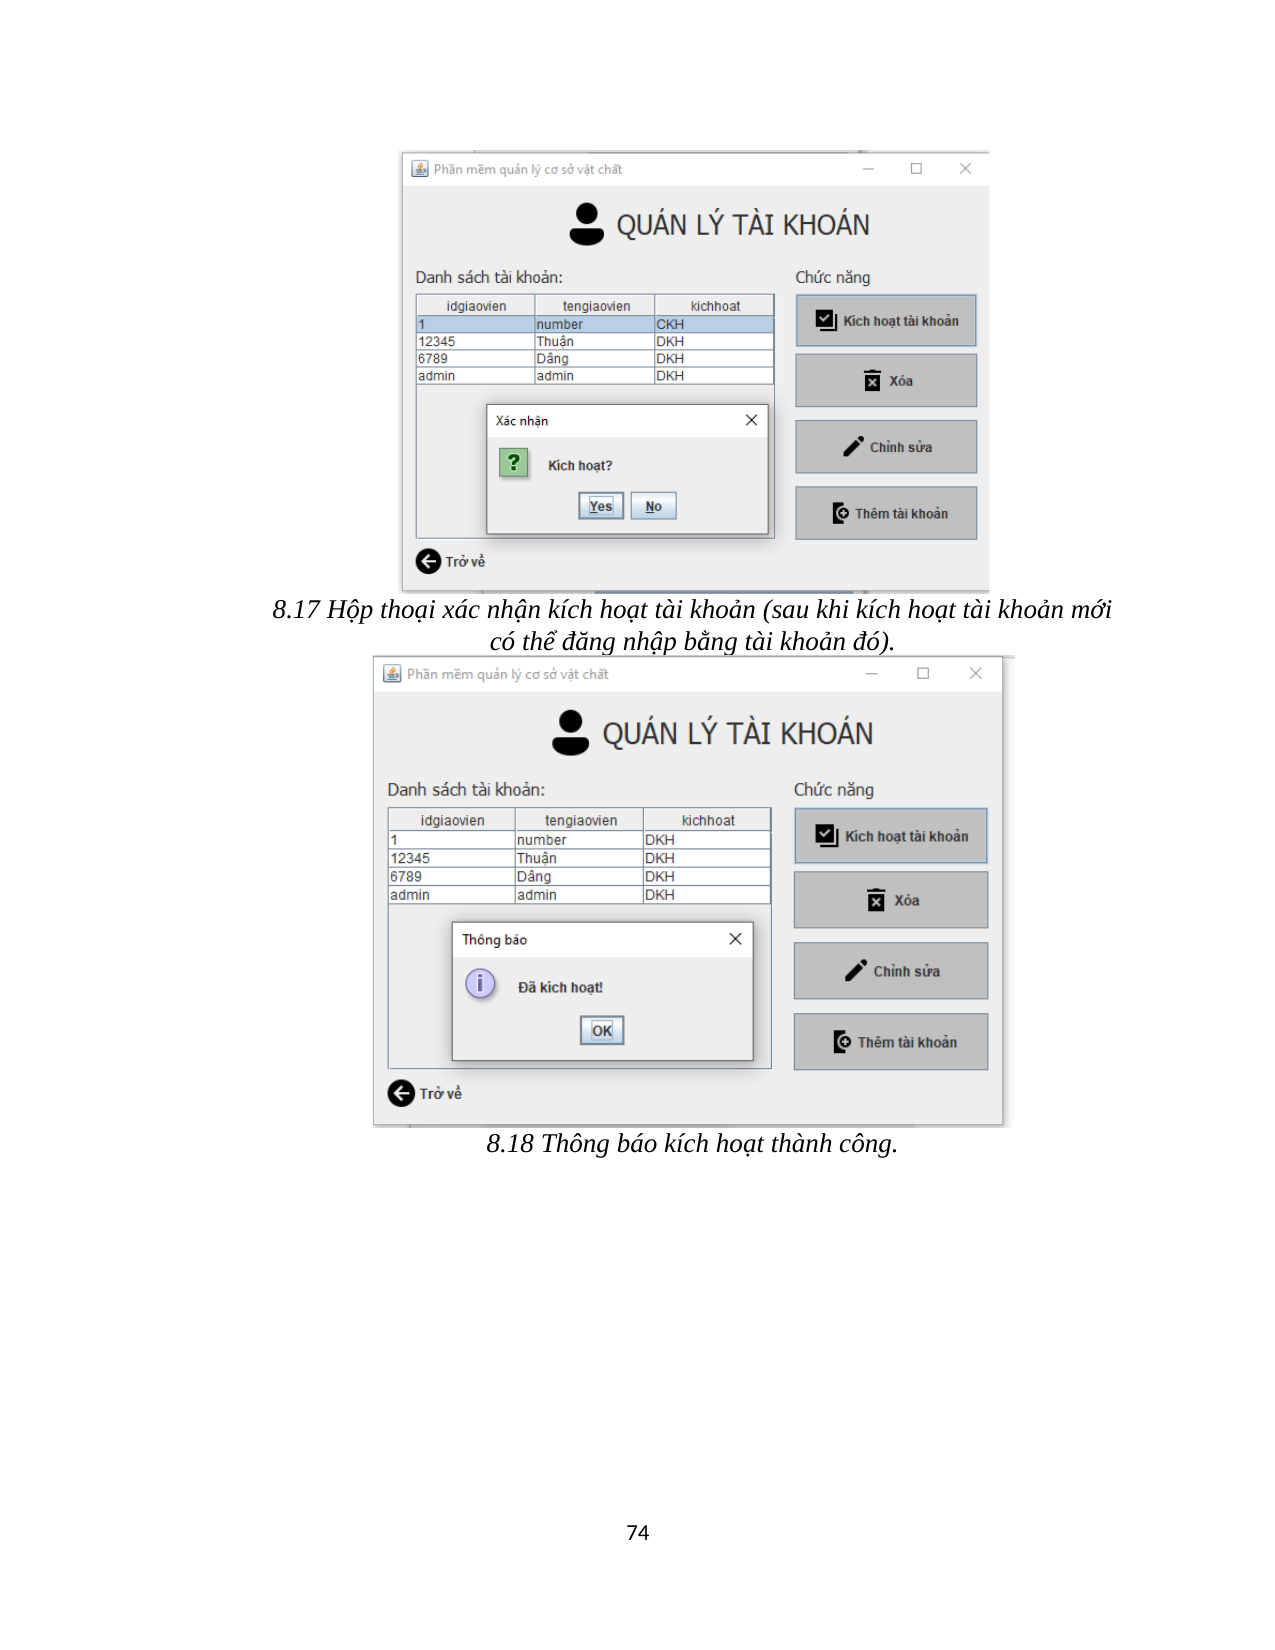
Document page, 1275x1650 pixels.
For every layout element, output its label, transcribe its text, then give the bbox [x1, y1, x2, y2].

text 8.17 Hộp thoại xác nhận kích hoạt tài khoản (sau khi kích hoạt tài khoản mới có thể đăng nhập bằng tài khoản đó). [262, 593, 1125, 656]
text 8.18 Thông báo kích hoạt thành công. [262, 1127, 1125, 1158]
picture [372, 655, 1015, 1128]
picture [398, 150, 990, 594]
